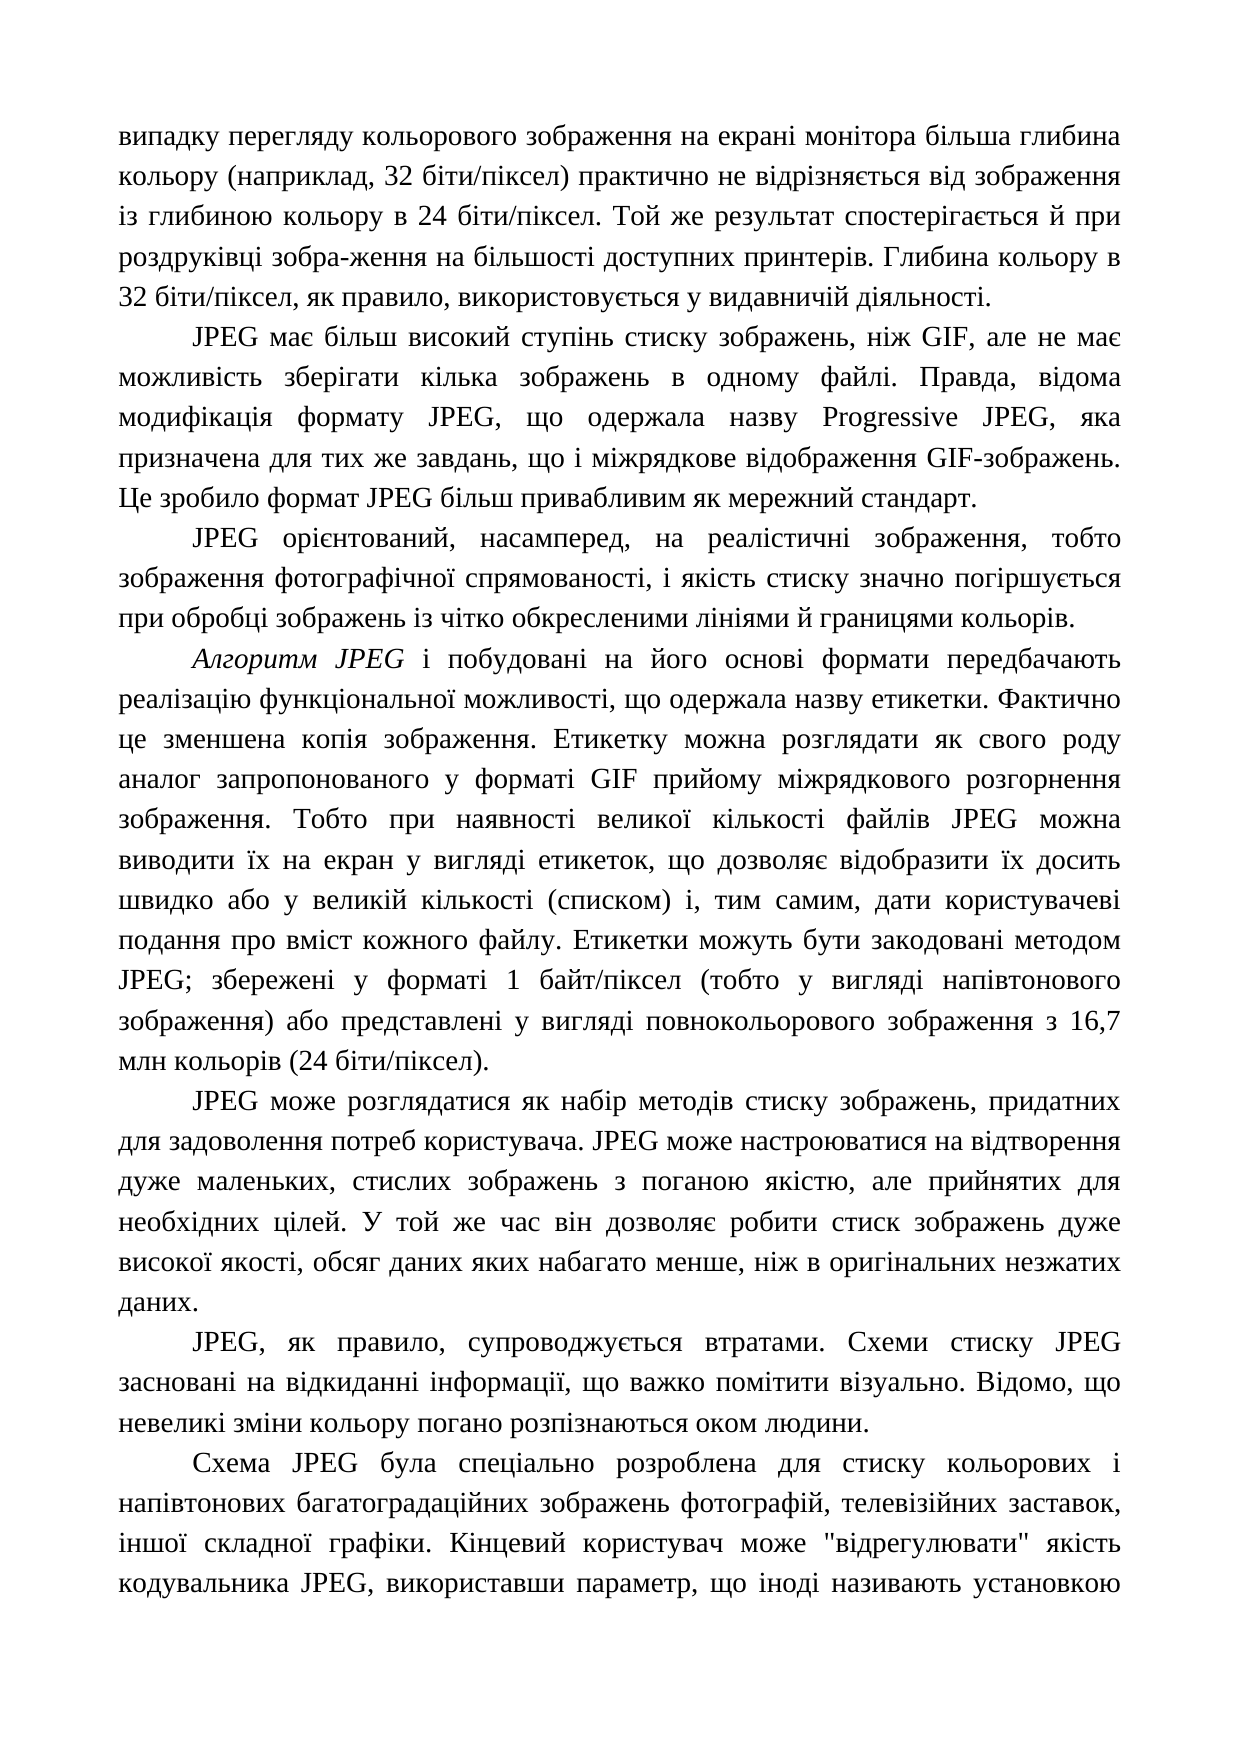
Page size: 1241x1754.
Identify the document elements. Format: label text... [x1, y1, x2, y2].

text JPEG має більш високий ступінь стиску зображень, ніж GIF, але не має можливість зберігати кілька зображень в одному файлі. Правда, відома модифікація формату JPEG, що одержала назву Progressive JPEG, яка призначена для тих же завдань, що і міжрядкове відображення GIF-зображень. Це зробило формат JPEG більш привабливим як мережний стандарт. [118, 319, 1122, 513]
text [118, 118, 1122, 312]
text Алгоритм JPEG і побудовані на його основі формати передбачають реалізацію функціональної можливості, що одержала назву етикетки. Фактично це зменшена копія зображення. Етикетку можна розглядати як свого роду аналог запропонованого у форматі GIF прийому міжрядкового розгорнення зображення. Тобто при наявності великої кількості файлів JPEG можна виводити їх на екран у вигляді етикеток, що дозволяє відобразити їх досить швидко або у великій кількості (списком) і, тим самим, дати користувачеві подання про вміст кожного файлу. Етикетки можуть бути закодовані методом JPEG; збережені у форматі 1 байт/піксел (тобто у вигляді напівтонового зображення) або представлені у вигляді повнокольорового зображення з 16,7 млн кольорів (24 біти/піксел). [118, 641, 1122, 1076]
text JPEG, як правило, супроводжується втратами. Схеми стиску JPEG засновані на відкиданні інформації, що важко помітити візуально. Відомо, що невеликі зміни кольору погано розпізнаються оком людини. [118, 1324, 1122, 1438]
text JPEG може розглядатися як набір методів стиску зображень, придатних для задоволення потреб користувача. JPEG може настроюватися на відтворення дуже маленьких, стислих зображень з поганою якістю, але прийнятих для необхідних цілей. У той же час він дозволяє робити стиск зображень дуже високої якості, обсяг даних яких набагато менше, ніж в оригінальних незжатих даних. [118, 1083, 1122, 1318]
text JPEG орієнтований, насамперед, на реалістичні зображення, тобто зображення фотографічної спрямованості, і якість стиску значно погіршується при обробці зображень із чітко обкресленими лініями й границями кольорів. [118, 520, 1122, 634]
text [118, 1445, 1122, 1599]
